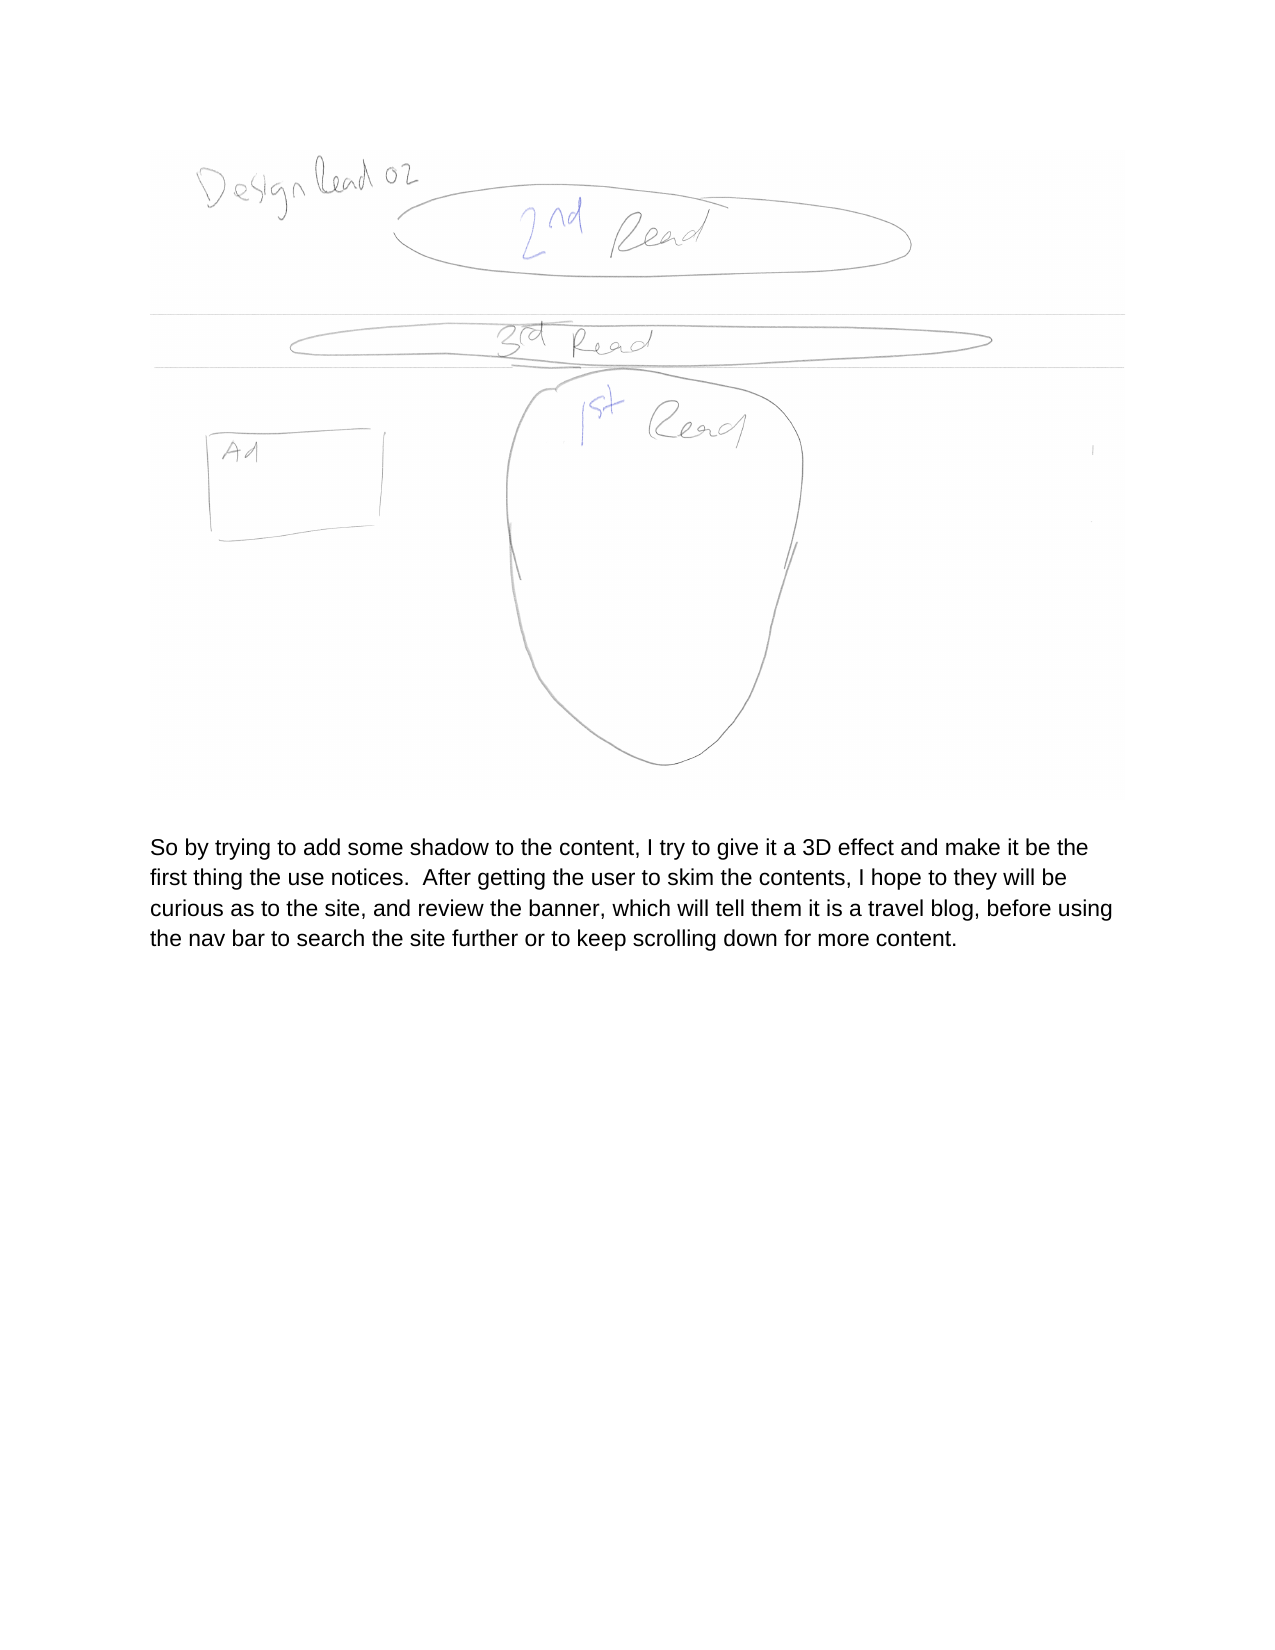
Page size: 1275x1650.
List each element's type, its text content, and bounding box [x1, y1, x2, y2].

text So by trying to add some shadow to the content, I try to give it a 3D effect and make it be the first thing the use notices. After getting the user to skim the contents, I hope to they will be curious as to the site, and review the banner, which will tell them it is a travel blog, before using the nav bar to search the site further or to keep scrolling down for more content. [150, 834, 1125, 951]
picture [150, 150, 1125, 800]
